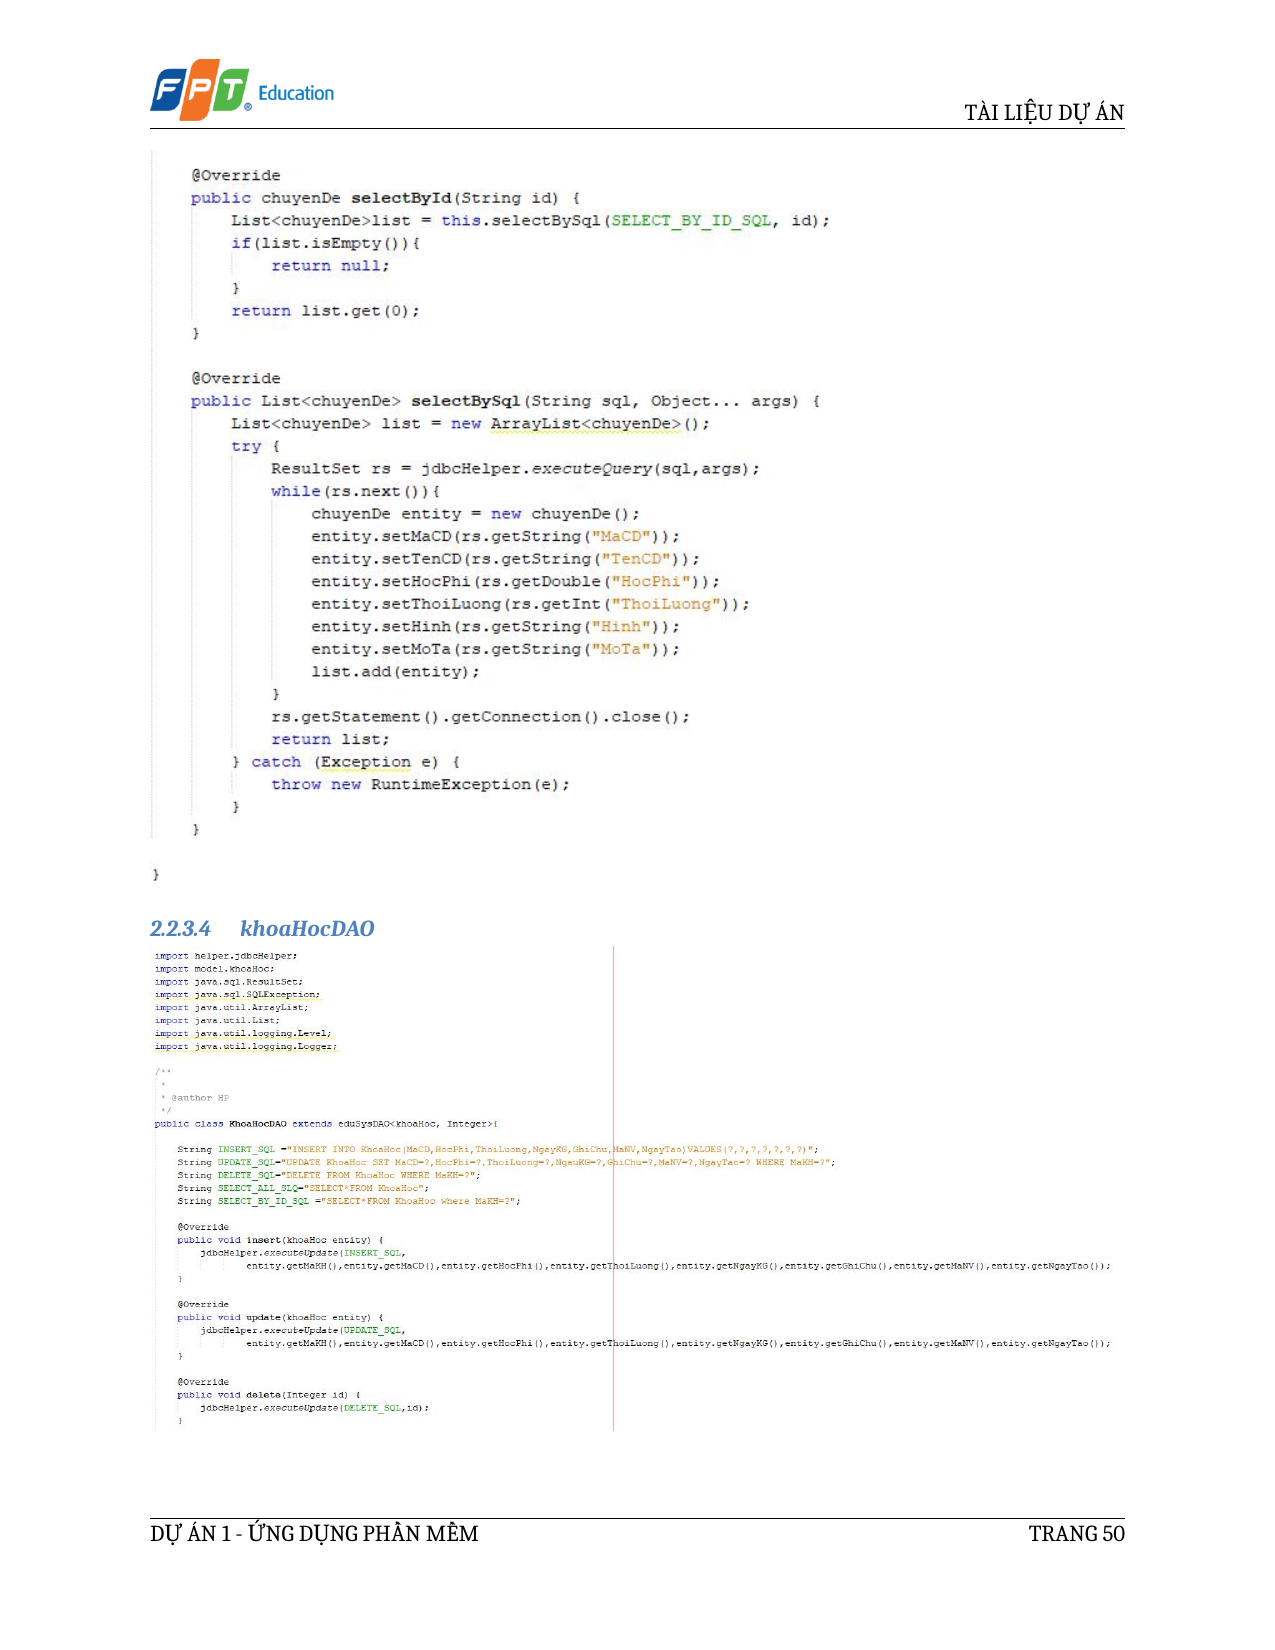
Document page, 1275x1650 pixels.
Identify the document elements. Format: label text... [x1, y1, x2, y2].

subtitle khoaHocDAO [150, 916, 1125, 943]
picture [150, 946, 1124, 1431]
picture [150, 59, 336, 121]
picture [150, 150, 949, 892]
